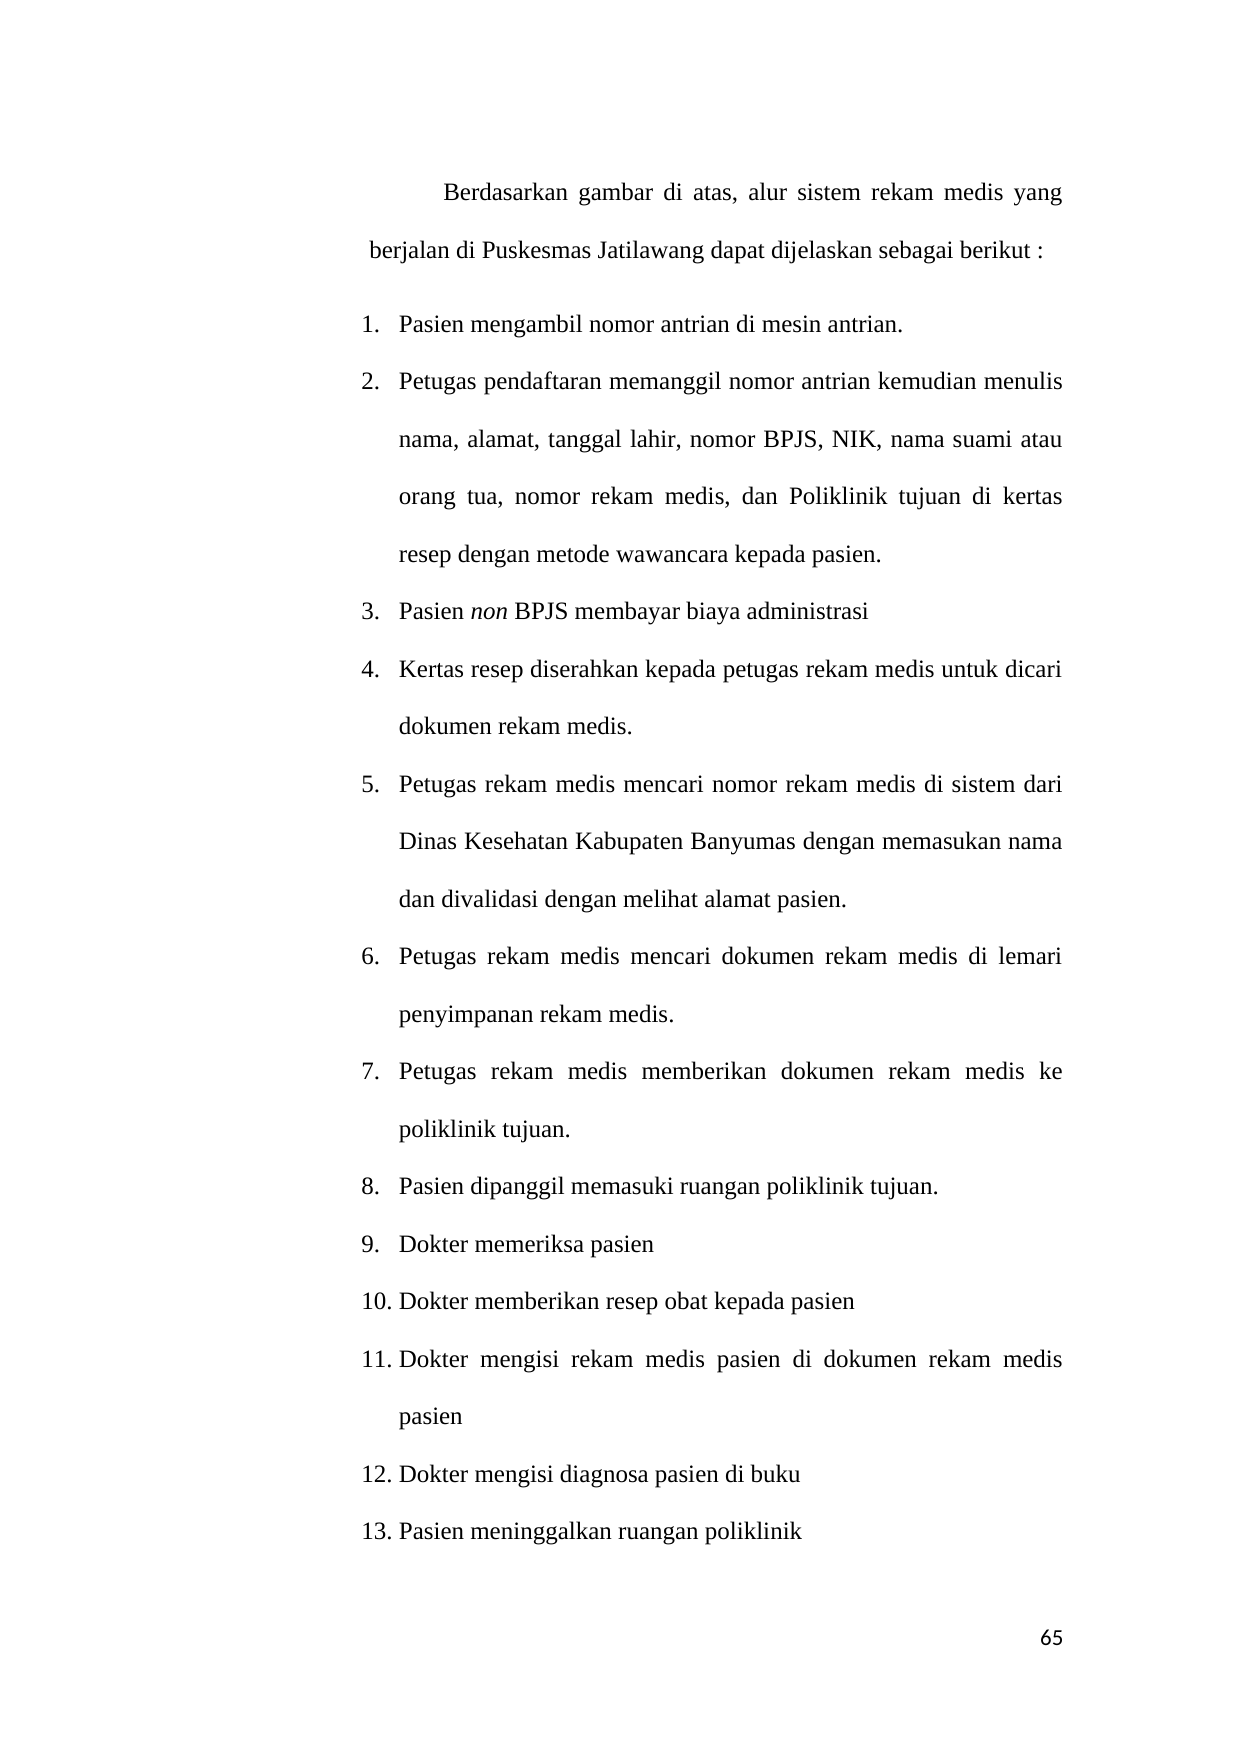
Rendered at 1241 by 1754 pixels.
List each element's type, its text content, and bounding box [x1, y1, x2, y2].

list Petugas pendaftaran memanggil nomor antrian kemudian menulis nama, alamat, tanggal lahir, nomor BPJS, NIK, nama suami atau orang tua, nomor rekam medis, dan Poliklinik tujuan di kertas resep dengan metode wawancara kepada pasien. [361, 366, 1063, 568]
list Kertas resep diserahkan kepada petugas rekam medis untuk dicari dokumen rekam medis. [361, 654, 1063, 740]
list Pasien dipanggil memasuki ruangan poliklinik tujuan. [361, 1171, 1063, 1200]
list Petugas rekam medis mencari dokumen rekam medis di lemari penyimpanan rekam medis. [361, 941, 1063, 1028]
list Pasien meninggalkan ruangan poliklinik [361, 1516, 1063, 1545]
list Petugas rekam medis mencari nomor rekam medis di sistem dari Dinas Kesehatan Kabupaten Banyumas dengan memasukan nama dan divalidasi dengan melihat alamat pasien. [361, 769, 1063, 913]
list Dokter mengisi diagnosa pasien di buku [361, 1459, 1063, 1488]
list Pasien non BPJS membayar biaya administrasi [361, 596, 1063, 625]
text Berdasarkan gambar di atas, alur sistem rekam medis yang berjalan di Puskesmas Jatilawang dapat dijelaskan sebagai berikut : [369, 177, 1063, 263]
list Dokter memberikan resep obat kepada pasien [361, 1286, 1063, 1315]
list Pasien mengambil nomor antrian di mesin antrian. [361, 309, 1063, 338]
list Dokter mengisi rekam medis pasien di dokumen rekam medis pasien [361, 1344, 1063, 1430]
list Petugas rekam medis memberikan dokumen rekam medis ke poliklinik tujuan. [361, 1056, 1063, 1143]
list Dokter memeriksa pasien [361, 1229, 1063, 1258]
